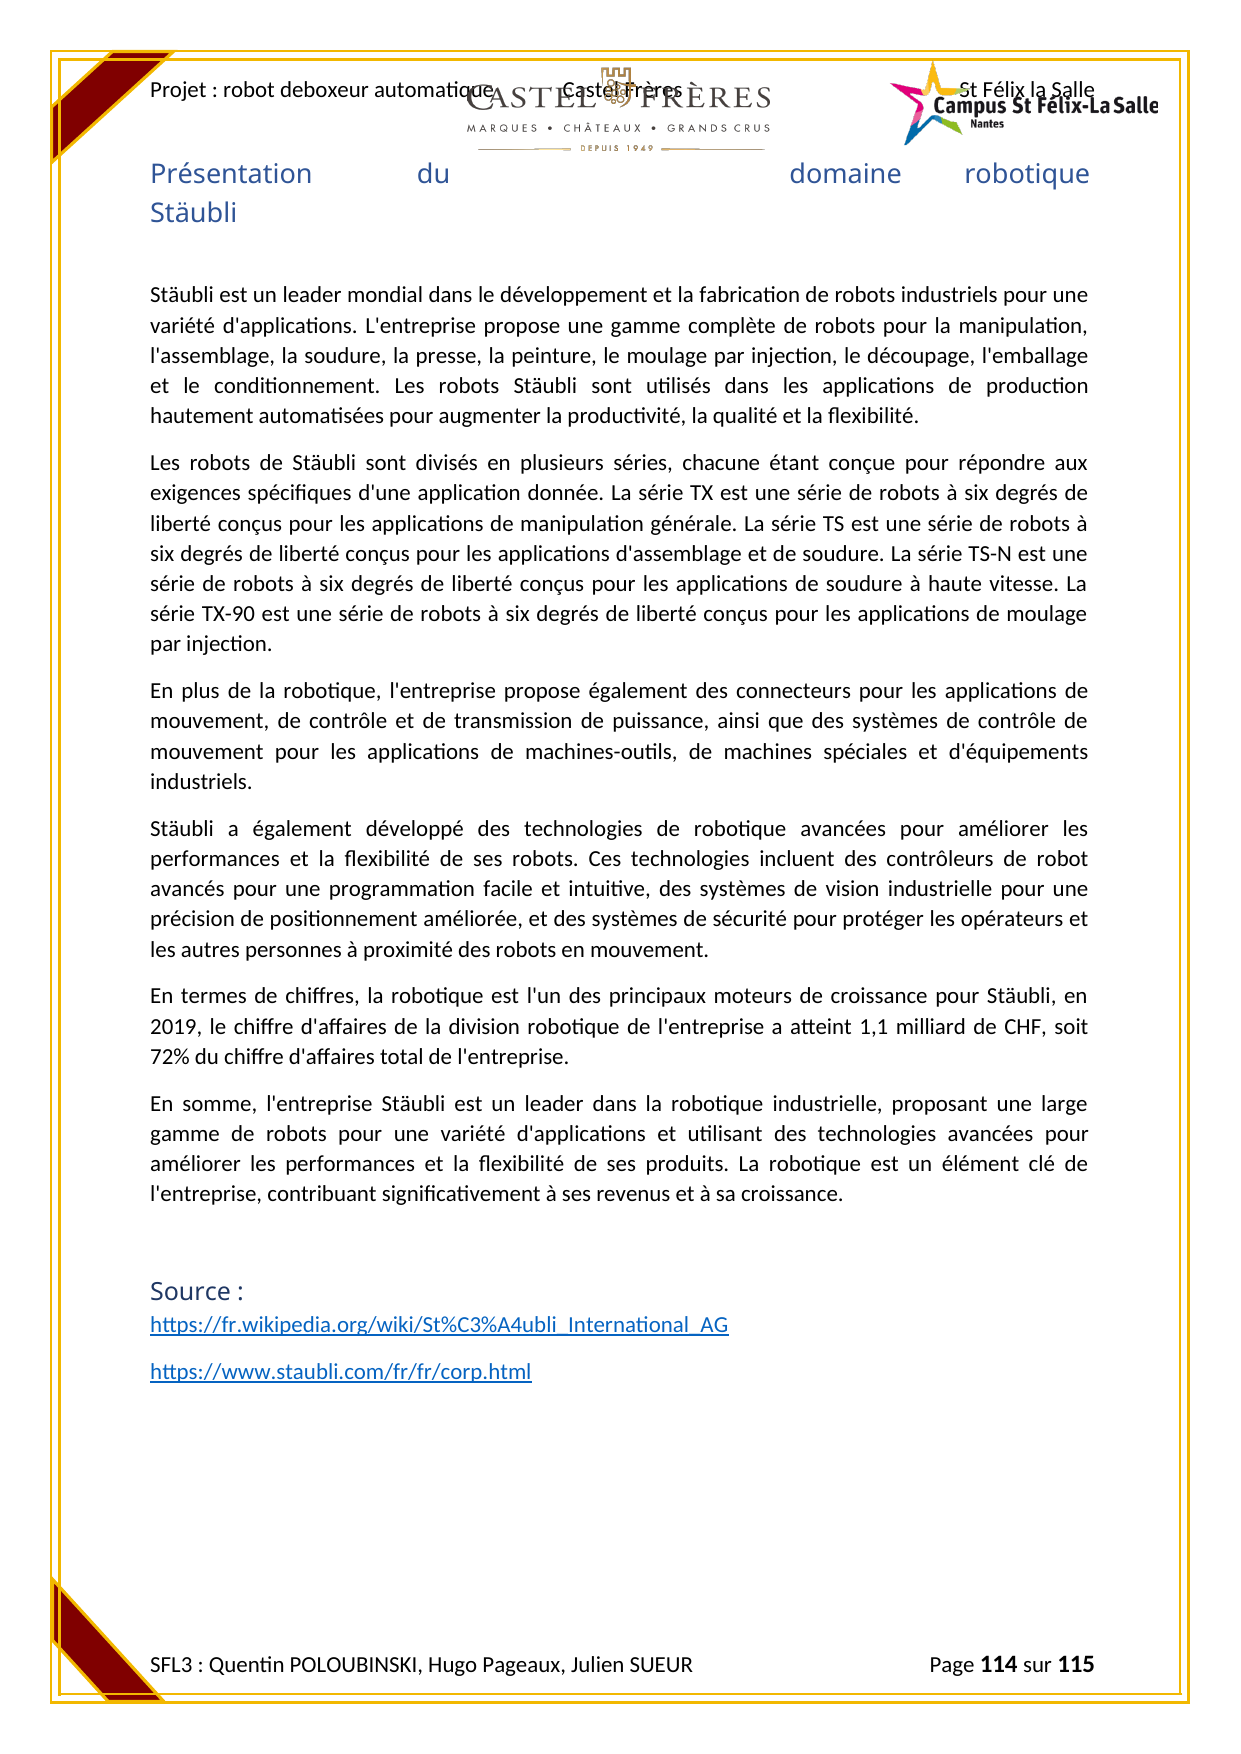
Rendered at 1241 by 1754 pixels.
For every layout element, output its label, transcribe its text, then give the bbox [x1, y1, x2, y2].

text En termes de chiffres, la robotique est l'un des principaux moteurs de croissance pour Stäubli, en 2019, le chiffre d'affaires de la division robotique de l'entreprise a atteint 1,1 milliard de CHF, soit 72% du chiffre d'affaires total de l'entreprise. [150, 982, 1090, 1070]
picture [889, 60, 1158, 145]
subtitle Source : [150, 1273, 1090, 1307]
text Stäubli est un leader mondial dans le développement et la fabrication de robots industriels pour une variété d'applications. L'entreprise propose une gamme complète de robots pour la manipulation, l'assemblage, la soudure, la presse, la peinture, le moulage par injection, le découpage, l'emballage et le conditionnement. Les robots Stäubli sont utilisés dans les applications de production hautement automatisées pour augmenter la productivité, la qualité et la flexibilité. [150, 281, 1090, 429]
subtitle Présentation du domaine robotique Stäubli [150, 154, 1090, 231]
text Stäubli a également développé des technologies de robotique avancées pour améliorer les performances et la flexibilité de ses robots. Ces technologies incluent des contrôleurs de robot avancés pour une programmation facile et intuitive, des systèmes de vision industrielle pour une précision de positionnement améliorée, et des systèmes de sécurité pour protéger les opérateurs et les autres personnes à proximité des robots en mouvement. [150, 814, 1090, 963]
text En plus de la robotique, l'entreprise propose également des connecteurs pour les applications de mouvement, de contrôle et de transmission de puissance, ainsi que des systèmes de contrôle de mouvement pour les applications de machines-outils, de machines spéciales et d'équipements industriels. [150, 676, 1090, 795]
text Les robots de Stäubli sont divisés en plusieurs séries, chacune étant conçue pour répondre aux exigences spécifiques d'une application donnée. La série TX est une série de robots à six degrés de liberté conçus pour les applications de manipulation générale. La série TS est une série de robots à six degrés de liberté conçus pour les applications d'assemblage et de soudure. La série TS-N est une série de robots à six degrés de liberté conçus pour les applications de soudure à haute vitesse. La série TX-90 est une série de robots à six degrés de liberté conçus pour les applications de moulage par injection. [150, 448, 1090, 658]
text https://fr.wikipedia.org/wiki/St%C3%A4ubli_International_AG [150, 1310, 1090, 1338]
text https://www.staubli.com/fr/fr/corp.html [150, 1357, 1090, 1385]
picture [460, 59, 773, 157]
text En somme, l'entreprise Stäubli est un leader dans la robotique industrielle, proposant une large gamme de robots pour une variété d'applications et utilisant des technologies avancées pour améliorer les performances et la flexibilité de ses produits. La robotique est un élément clé de l'entreprise, contribuant significativement à ses revenus et à sa croissance. [150, 1089, 1090, 1208]
